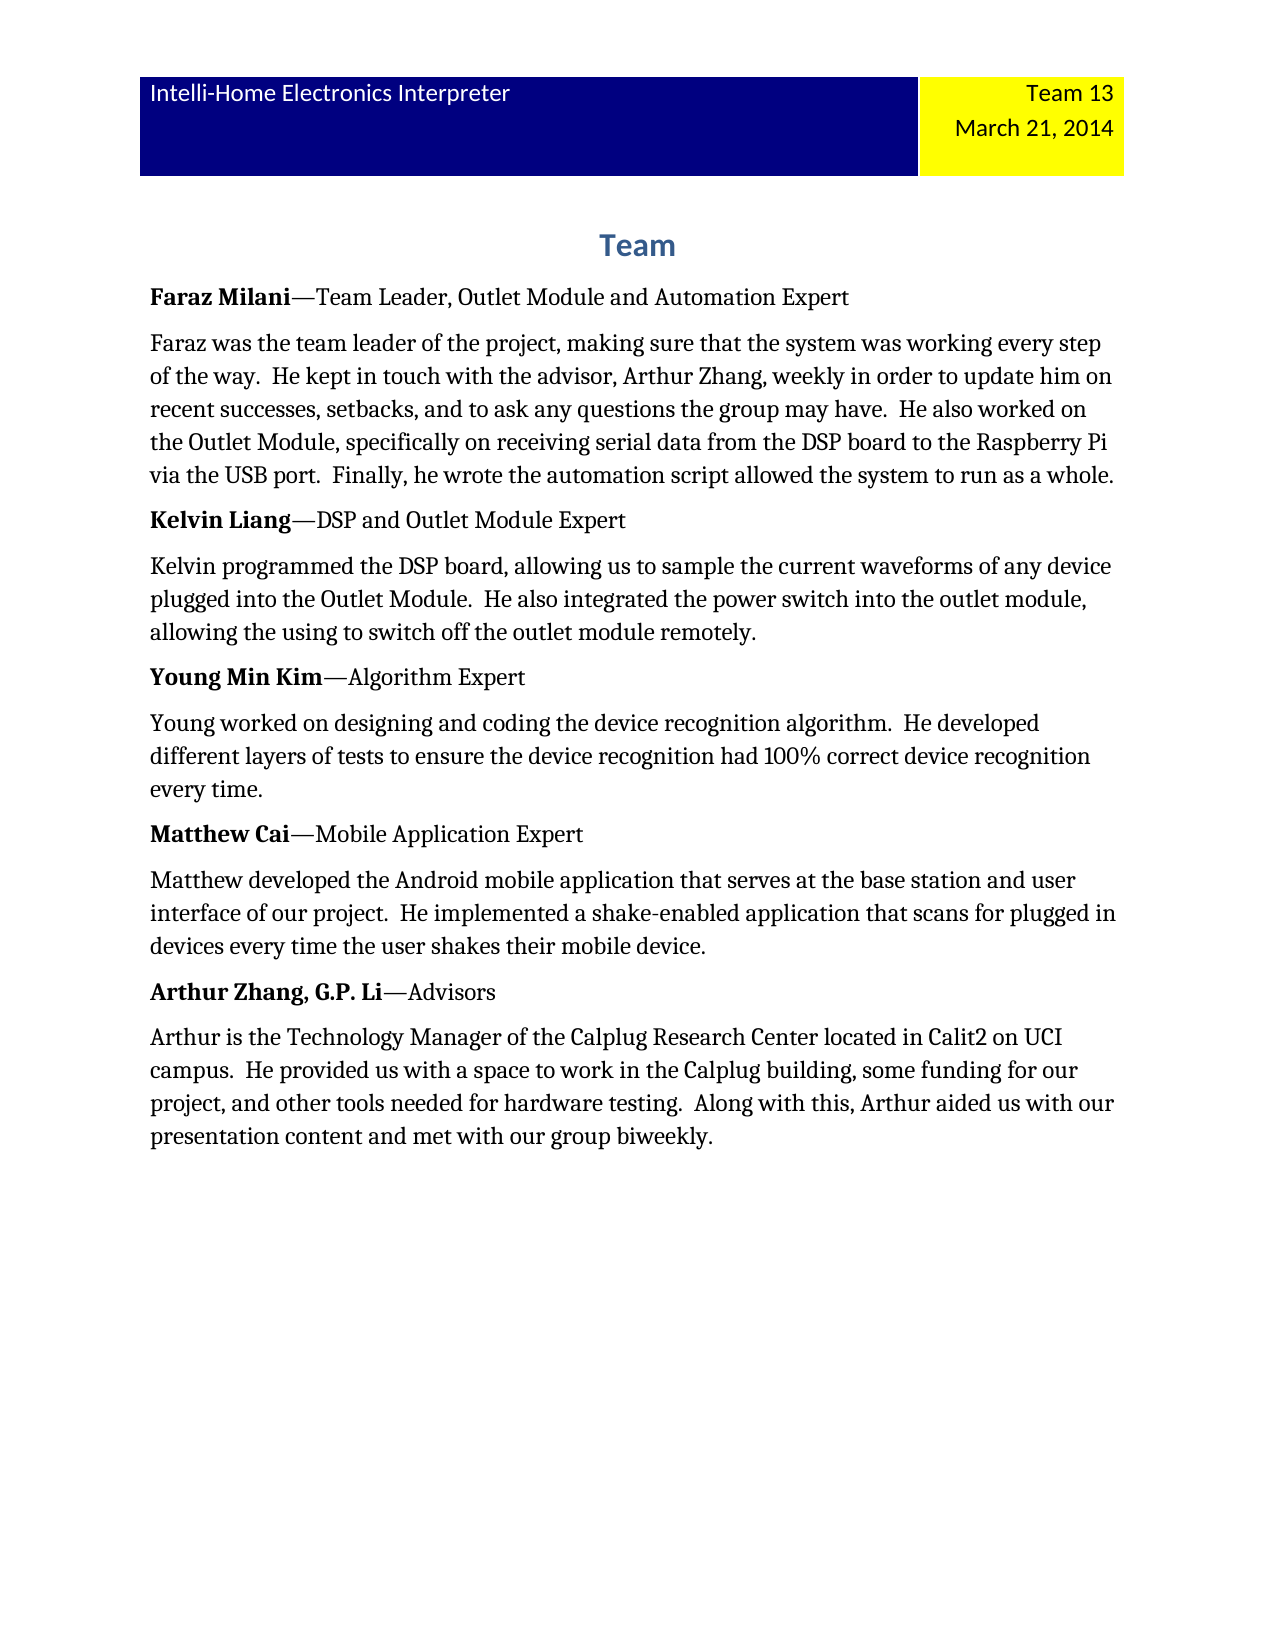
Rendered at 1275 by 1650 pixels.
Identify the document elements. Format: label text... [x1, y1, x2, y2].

text Faraz was the team leader of the project, making sure that the system was working every step of the way. He kept in touch with the advisor, Arthur Zhang, weekly in order to update him on recent successes, setbacks, and to ask any questions the group may have. He also worked on the Outlet Module, specifically on receiving serial data from the DSP board to the Raspberry Pi via the USB port. Finally, he wrote the automation script allowed the system to run as a whole. [150, 328, 1125, 489]
text Kelvin programmed the DSP board, allowing us to sample the current waveforms of any device plugged into the Outlet Module. He also integrated the power switch into the outlet module, allowing the using to switch off the outlet module remotely. [150, 552, 1125, 646]
text Matthew Cai—Mobile Application Expert [150, 820, 1125, 849]
text Kelvin Liang—DSP and Outlet Module Expert [150, 506, 1125, 535]
text Arthur Zhang, G.P. Li—Advisors [150, 977, 1125, 1006]
text Young Min Kim—Algorithm Expert [150, 663, 1125, 692]
text Matthew developed the Android mobile application that serves at the base station and user interface of our project. He implemented a shake-enabled application that scans for plugged in devices every time the user shakes their mobile device. [150, 866, 1125, 961]
text Young worked on designing and coding the device recognition algorithm. He developed different layers of tests to ensure the device recognition had 100% correct device recognition every time. [150, 709, 1125, 803]
text Arthur is the Technology Manager of the Calplug Research Center located in Calit2 on UCI campus. He provided us with a space to work in the Calplug building, some funding for our project, and other tools needed for hardware testing. Along with this, Arthur aided us with our presentation content and met with our group biweekly. [150, 1023, 1125, 1151]
text Faraz Milani—Team Leader, Outlet Module and Automation Expert [150, 283, 1125, 312]
subtitle Team [150, 224, 1125, 264]
